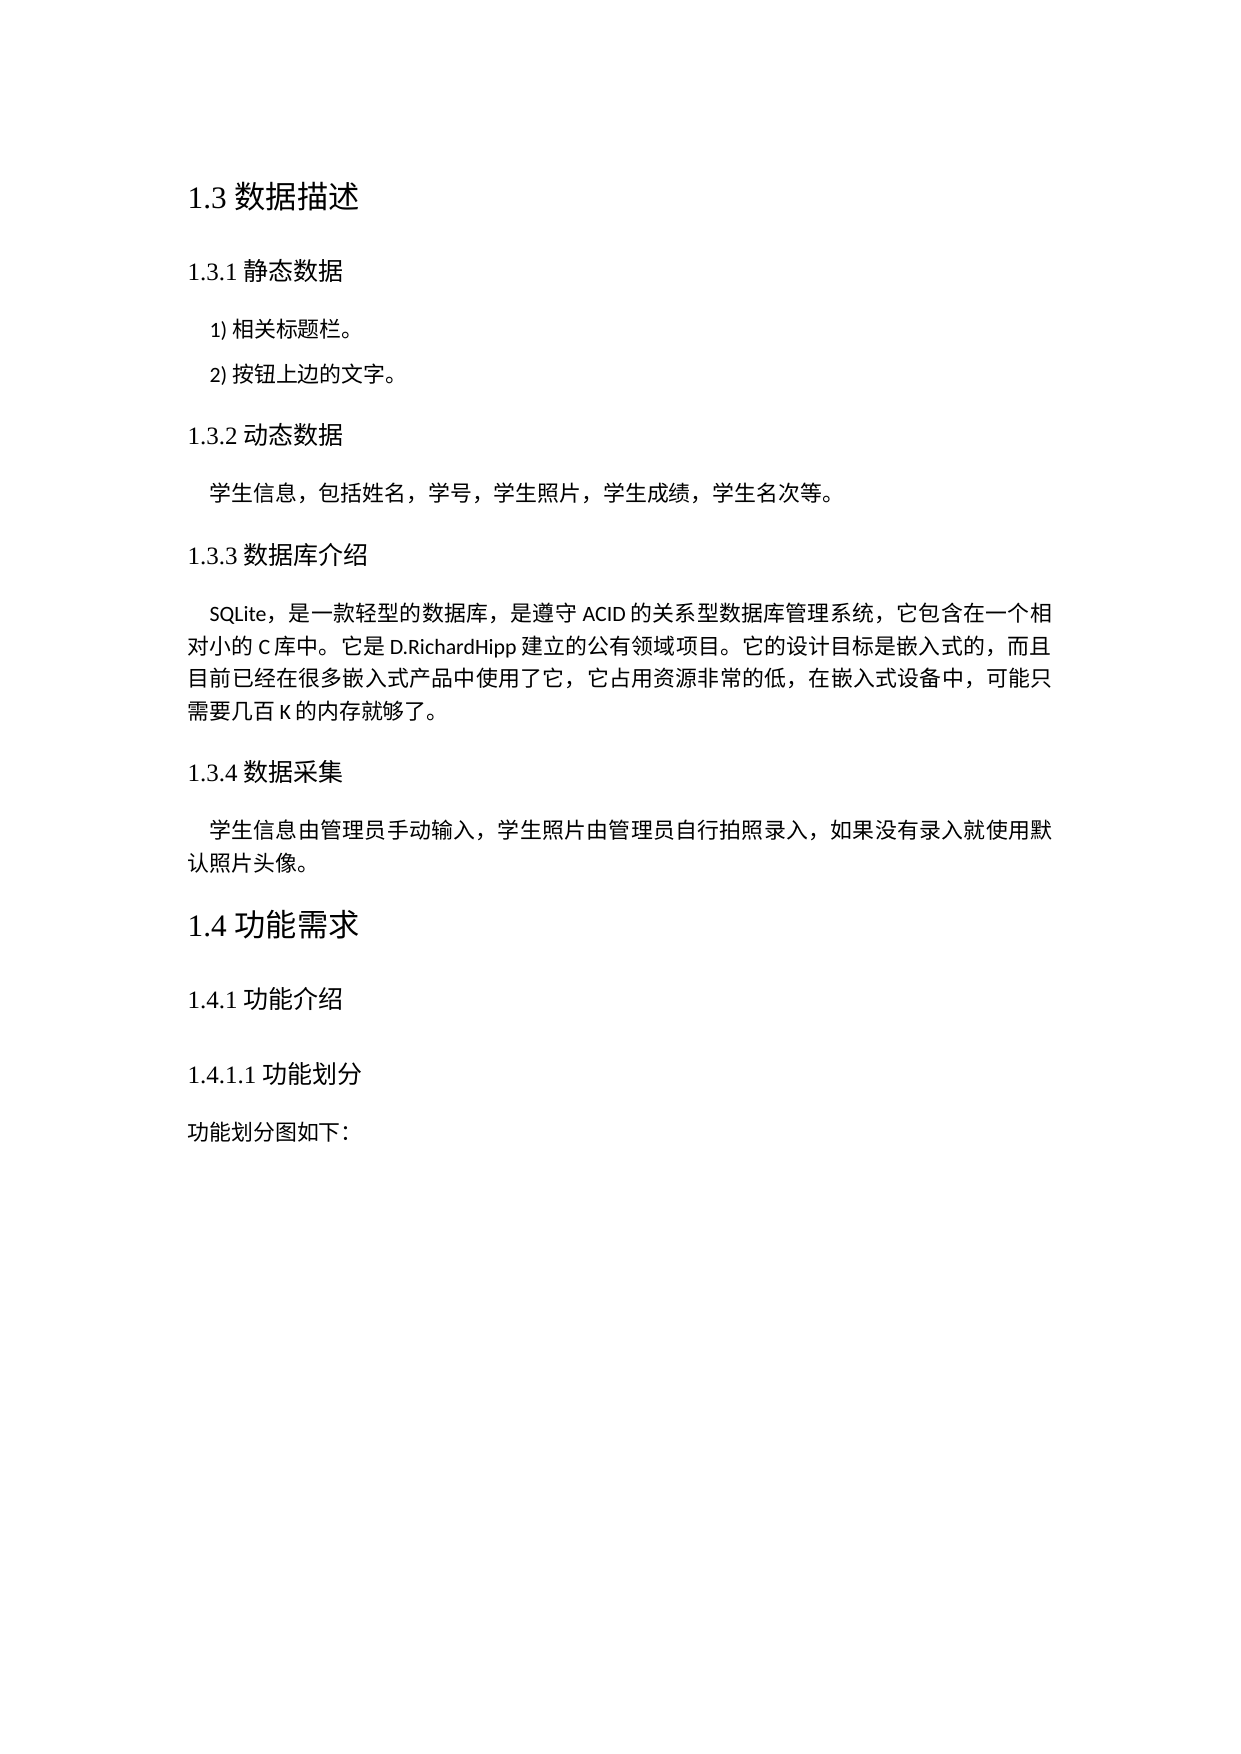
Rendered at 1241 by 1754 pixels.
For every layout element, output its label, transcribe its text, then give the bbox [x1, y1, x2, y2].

text 功能划分图如下： [187, 1114, 1053, 1147]
subtitle 数据采集 [187, 738, 1053, 803]
subtitle 数据描述 [187, 162, 1053, 227]
subtitle 功能介绍 [187, 965, 1053, 1030]
text 1) 相关标题栏。 [187, 311, 1053, 344]
subtitle 功能需求 [187, 890, 1053, 955]
subtitle 数据库介绍 [187, 521, 1053, 586]
text 学生信息，包括姓名，学号，学生照片，学生成绩，学生名次等。 [187, 476, 1053, 508]
text 2) 按钮上边的文字。 [187, 356, 1053, 389]
text SQLite，是一款轻型的数据库，是遵守ACID的关系型数据库管理系统，它包含在一个相对小的C库中。它是D.RichardHipp建立的公有领域项目。它的设计目标是嵌入式的，而且目前已经在很多嵌入式产品中使用了它，它占用资源非常的低，在嵌入式设备中，可能只需要几百K的内存就够了。 [187, 596, 1053, 726]
text 学生信息由管理员手动输入，学生照片由管理员自行拍照录入，如果没有录入就使用默认照片头像。 [187, 813, 1053, 878]
subtitle 功能划分 [187, 1040, 1053, 1105]
subtitle 静态数据 [187, 237, 1053, 302]
subtitle 动态数据 [187, 401, 1053, 466]
